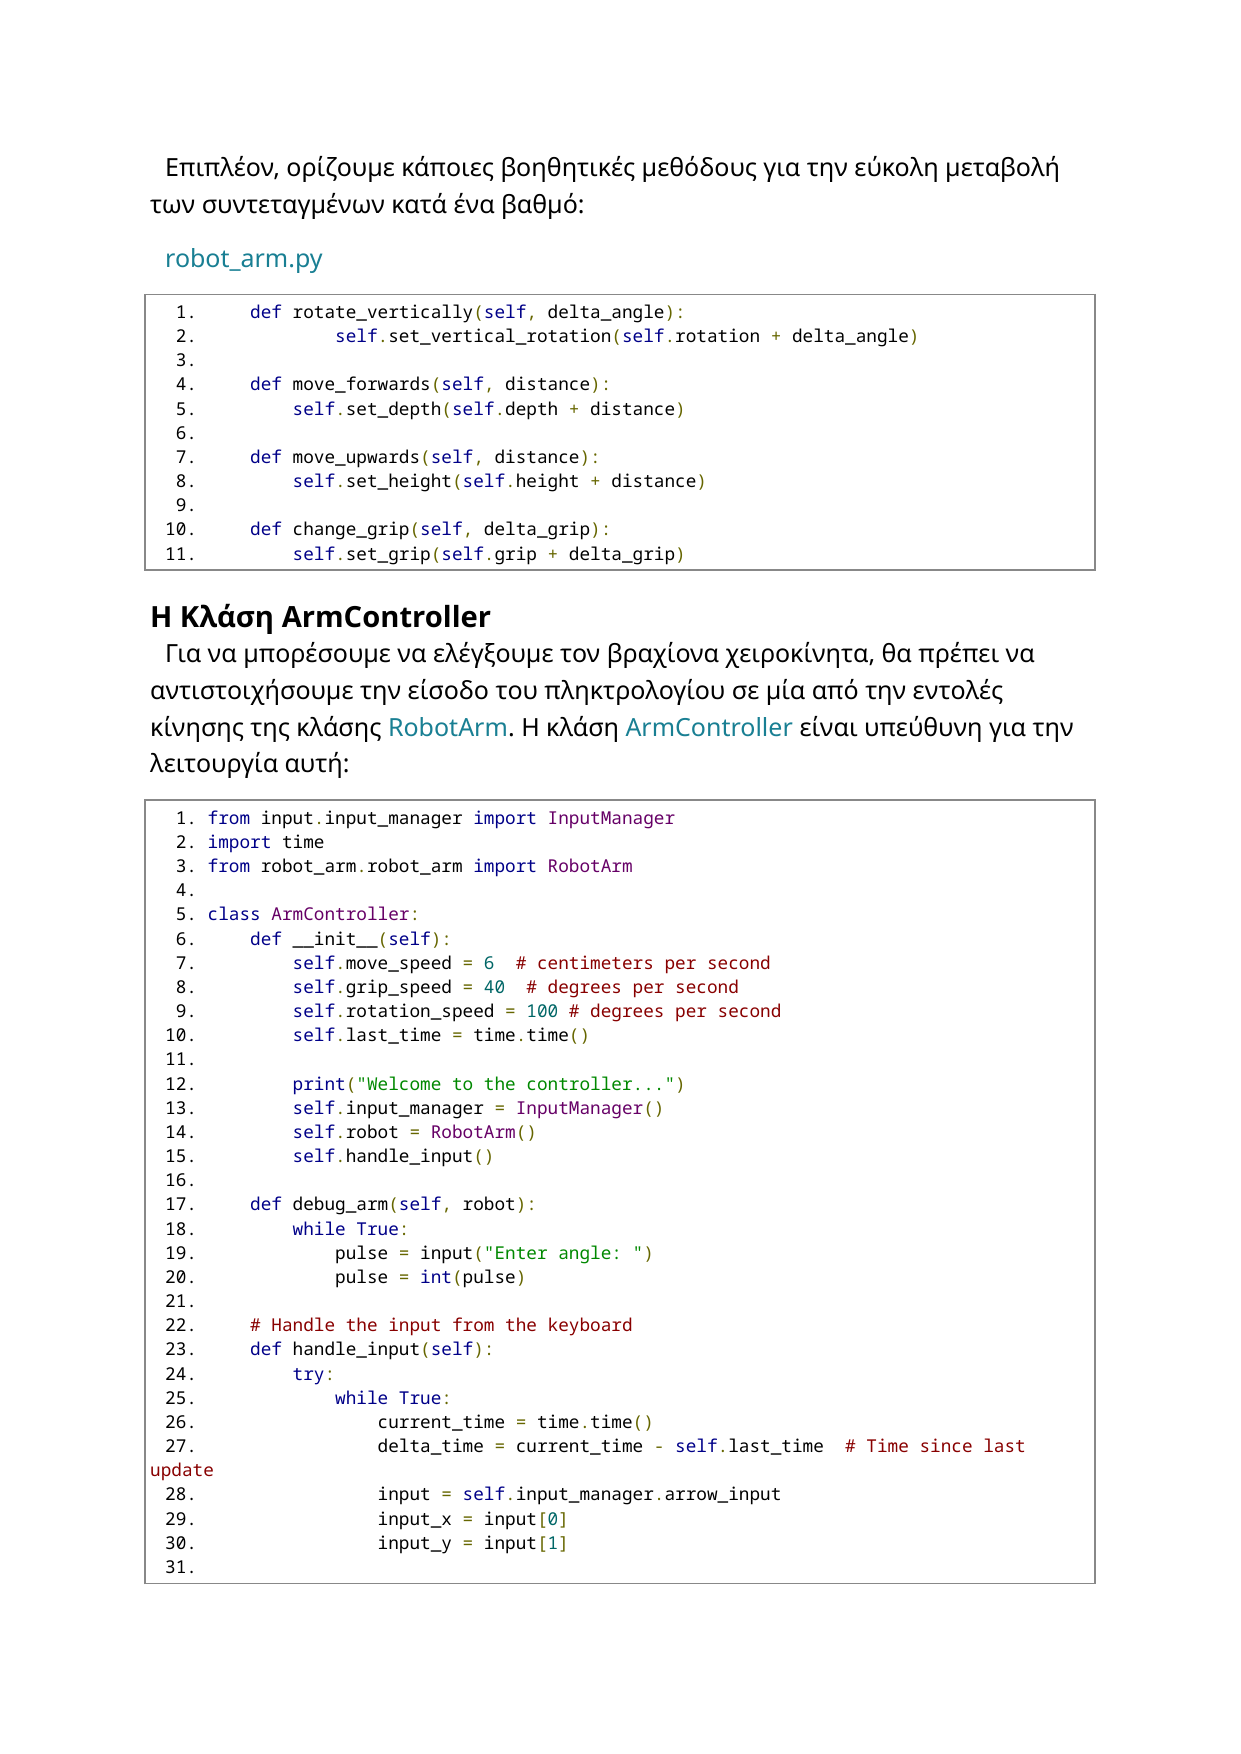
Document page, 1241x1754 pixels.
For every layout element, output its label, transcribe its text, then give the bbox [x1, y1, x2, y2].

text 8. self.grip_speed = 40 # degrees per second [150, 974, 1090, 998]
text 27. delta_time = current_time - self.last_time # Time since last update [150, 1433, 1090, 1482]
text 13. self.input_manager = InputManager() [150, 1095, 1090, 1119]
text 12. print("Welcome to the controller...") [150, 1071, 1090, 1095]
text 16. [150, 1168, 1090, 1192]
text 7. def move_upwards(self, distance): [150, 444, 1090, 468]
text 20. pulse = int(pulse) [150, 1264, 1090, 1288]
text 23. def handle_input(self): [150, 1337, 1090, 1361]
text 4. [150, 878, 1090, 902]
text 22. # Handle the input from the keyboard [150, 1313, 1090, 1337]
text 30. input_y = input[1] [150, 1530, 1090, 1548]
subtitle Η Κλάση ArmController [150, 596, 1090, 636]
text Για να μπορέσουμε να ελέγξουμε τον βραχίονα χειροκίνητα, θα πρέπει να αντιστοιχήσουμε την είσοδο του πληκτρολογίου σε μία από την εντολές κίνησης της κλάσης RobotArm. Η κλάση ArmController είναι υπεύθυνη για την λειτουργία αυτή: [150, 636, 1090, 780]
text 5. self.set_depth(self.depth + distance) [150, 396, 1090, 420]
text 10. self.last_time = time.time() [150, 1023, 1090, 1047]
text 9. [150, 493, 1090, 517]
text 11. self.set_grip(self.grip + delta_grip) [146, 535, 1094, 569]
text 28. input = self.input_manager.arrow_input [150, 1482, 1090, 1506]
text 2. import time [150, 829, 1090, 853]
text 9. self.rotation_speed = 100 # degrees per second [150, 998, 1090, 1023]
text 25. while True: [150, 1385, 1090, 1409]
text robot_arm.py [150, 240, 1090, 274]
text 7. self.move_speed = 6 # centimeters per second [150, 950, 1090, 974]
text 4. def move_forwards(self, distance): [150, 372, 1090, 396]
text 17. def debug_arm(self, robot): [150, 1192, 1090, 1216]
text 29. input_x = input[0] [150, 1506, 1090, 1530]
text Επιπλέον, ορίζουμε κάποιες βοηθητικές μεθόδους για την εύκολη μεταβολή των συντεταγμένων κατά ένα βαθμό: [150, 150, 1090, 221]
text 2. self.set_vertical_rotation(self.rotation + delta_angle) [150, 323, 1090, 348]
text 1. def rotate_vertically(self, delta_angle): [146, 295, 1094, 323]
text 3. from robot_arm.robot_arm import RobotArm [150, 853, 1090, 878]
text 14. self.robot = RobotArm() [150, 1119, 1090, 1143]
text 18. while True: [150, 1216, 1090, 1240]
text 26. current_time = time.time() [150, 1409, 1090, 1433]
text 24. try: [150, 1361, 1090, 1385]
text 6. def __init__(self): [150, 926, 1090, 950]
text 5. class ArmController: [150, 902, 1090, 926]
text 1. from input.input_manager import InputManager [146, 801, 1094, 829]
text 8. self.set_height(self.height + distance) [150, 468, 1090, 493]
text 19. pulse = input("Enter angle: ") [150, 1240, 1090, 1264]
text 21. [150, 1288, 1090, 1313]
text 31. [146, 1548, 1094, 1583]
text 11. [150, 1047, 1090, 1071]
text 3. [150, 348, 1090, 372]
text 10. def change_grip(self, delta_grip): [150, 517, 1090, 535]
text 15. self.handle_input() [150, 1143, 1090, 1168]
text 6. [150, 420, 1090, 444]
